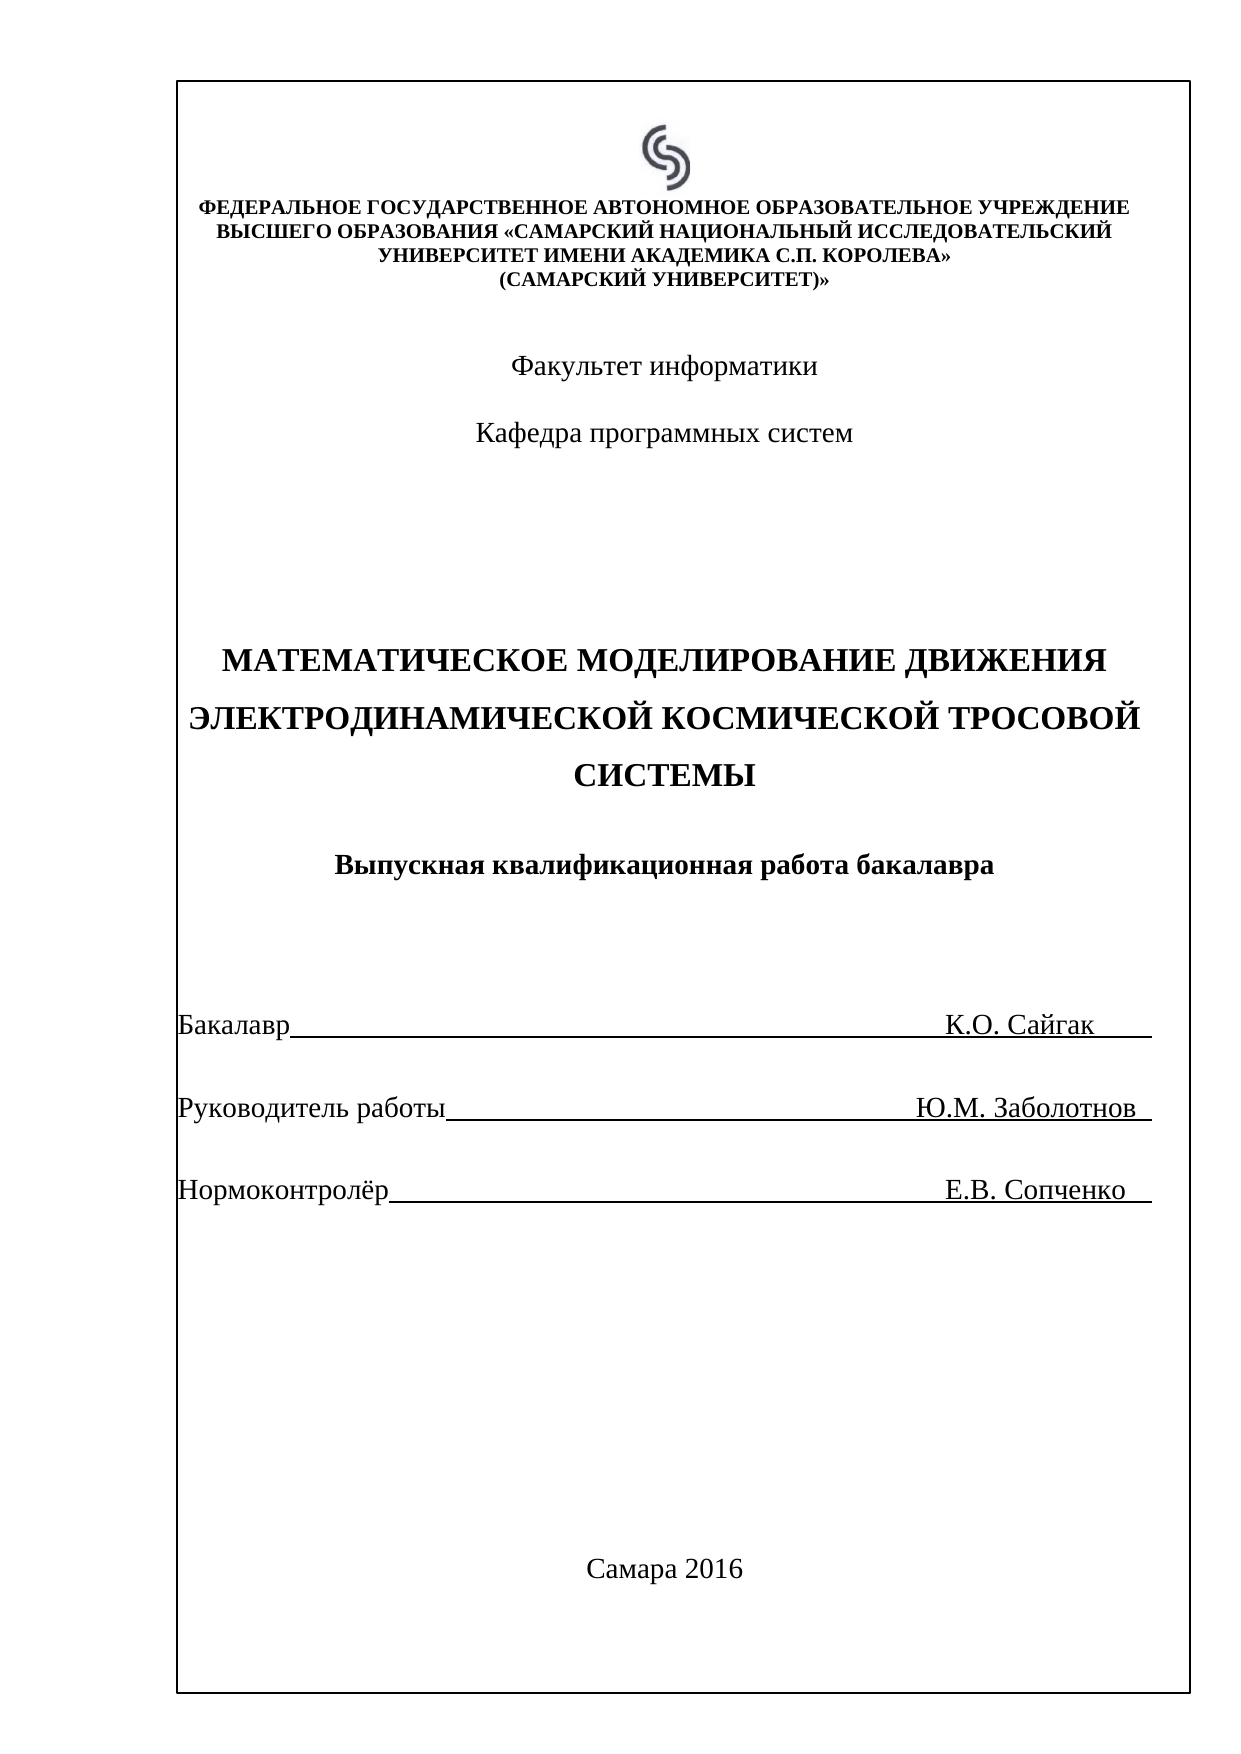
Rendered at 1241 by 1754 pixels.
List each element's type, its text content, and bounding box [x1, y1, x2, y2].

text Факультет информатики [178, 348, 1152, 382]
text ФЕДЕРАЛЬНОЕ ГОСУДАРСТВЕННОЕ АВТОНОМНОЕ ОБРАЗОВАТЕЛЬНОЕ УЧРЕЖДЕНИЕ ВЫСШЕГО ОБРАЗОВАНИЯ «САМАРСКИЙ НАЦИОНАЛЬНЫЙ ИССЛЕДОВАТЕЛЬСКИЙ УНИВЕРСИТЕТ ИМЕНИ АКАДЕМИКА С.П. КОРОЛЕВА» [178, 195, 1152, 267]
text Самара 2016 [178, 1551, 1152, 1584]
text Руководитель работы Ю.М. Заболотнов [178, 1090, 1152, 1123]
text Выпускная квалификационная работа бакалавра [178, 847, 1152, 880]
text МАТЕМАТИЧЕСКОЕ МОДЕЛИРОВАНИЕ ДВИЖЕНИЯ ЭЛЕКТРОДИНАМИЧЕСКОЙ КОСМИЧЕСКОЙ ТРОСОВОЙ СИСТЕМЫ [178, 641, 1152, 794]
text Бакалавр К.О. Сайгак [178, 1007, 1152, 1041]
picture [638, 118, 691, 195]
text (САМАРСКИЙ УНИВЕРСИТЕТ)» [178, 267, 1152, 320]
text Нормоконтролёр Е.В. Сопченко [178, 1172, 1152, 1206]
text Кафедра программных систем [178, 416, 1152, 449]
